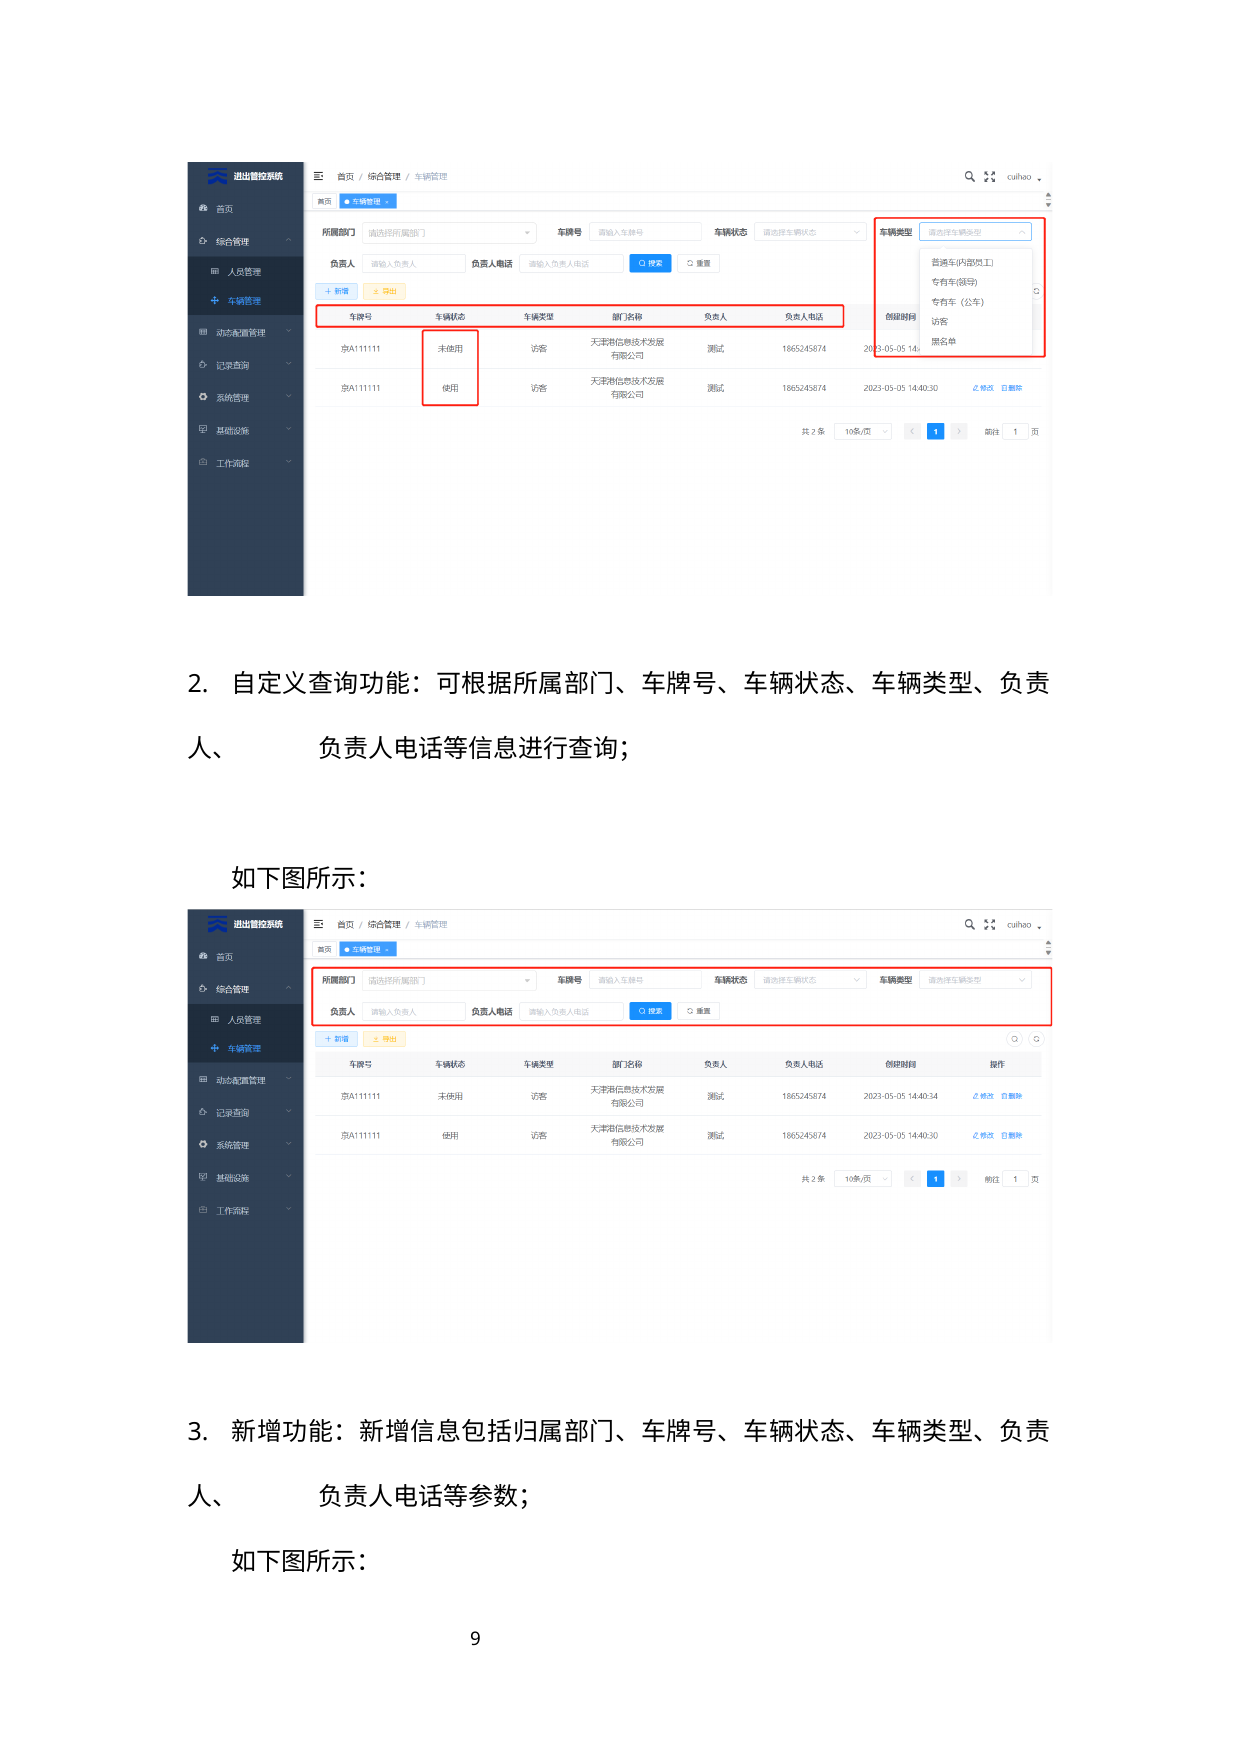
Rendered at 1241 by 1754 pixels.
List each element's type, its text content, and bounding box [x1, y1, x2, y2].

picture [187, 162, 1053, 596]
list 如下图所示： [231, 844, 1053, 909]
list 如下图所示： [231, 1527, 1053, 1592]
picture [187, 909, 1053, 1343]
list 新增功能：新增信息包括归属部门、车牌号、车辆状态、车辆类型、负责人、 负责人电话等参数； [187, 1397, 1053, 1527]
list 自定义查询功能：可根据所属部门、车牌号、车辆状态、车辆类型、负责人、 负责人电话等信息进行查询； [187, 649, 1053, 779]
